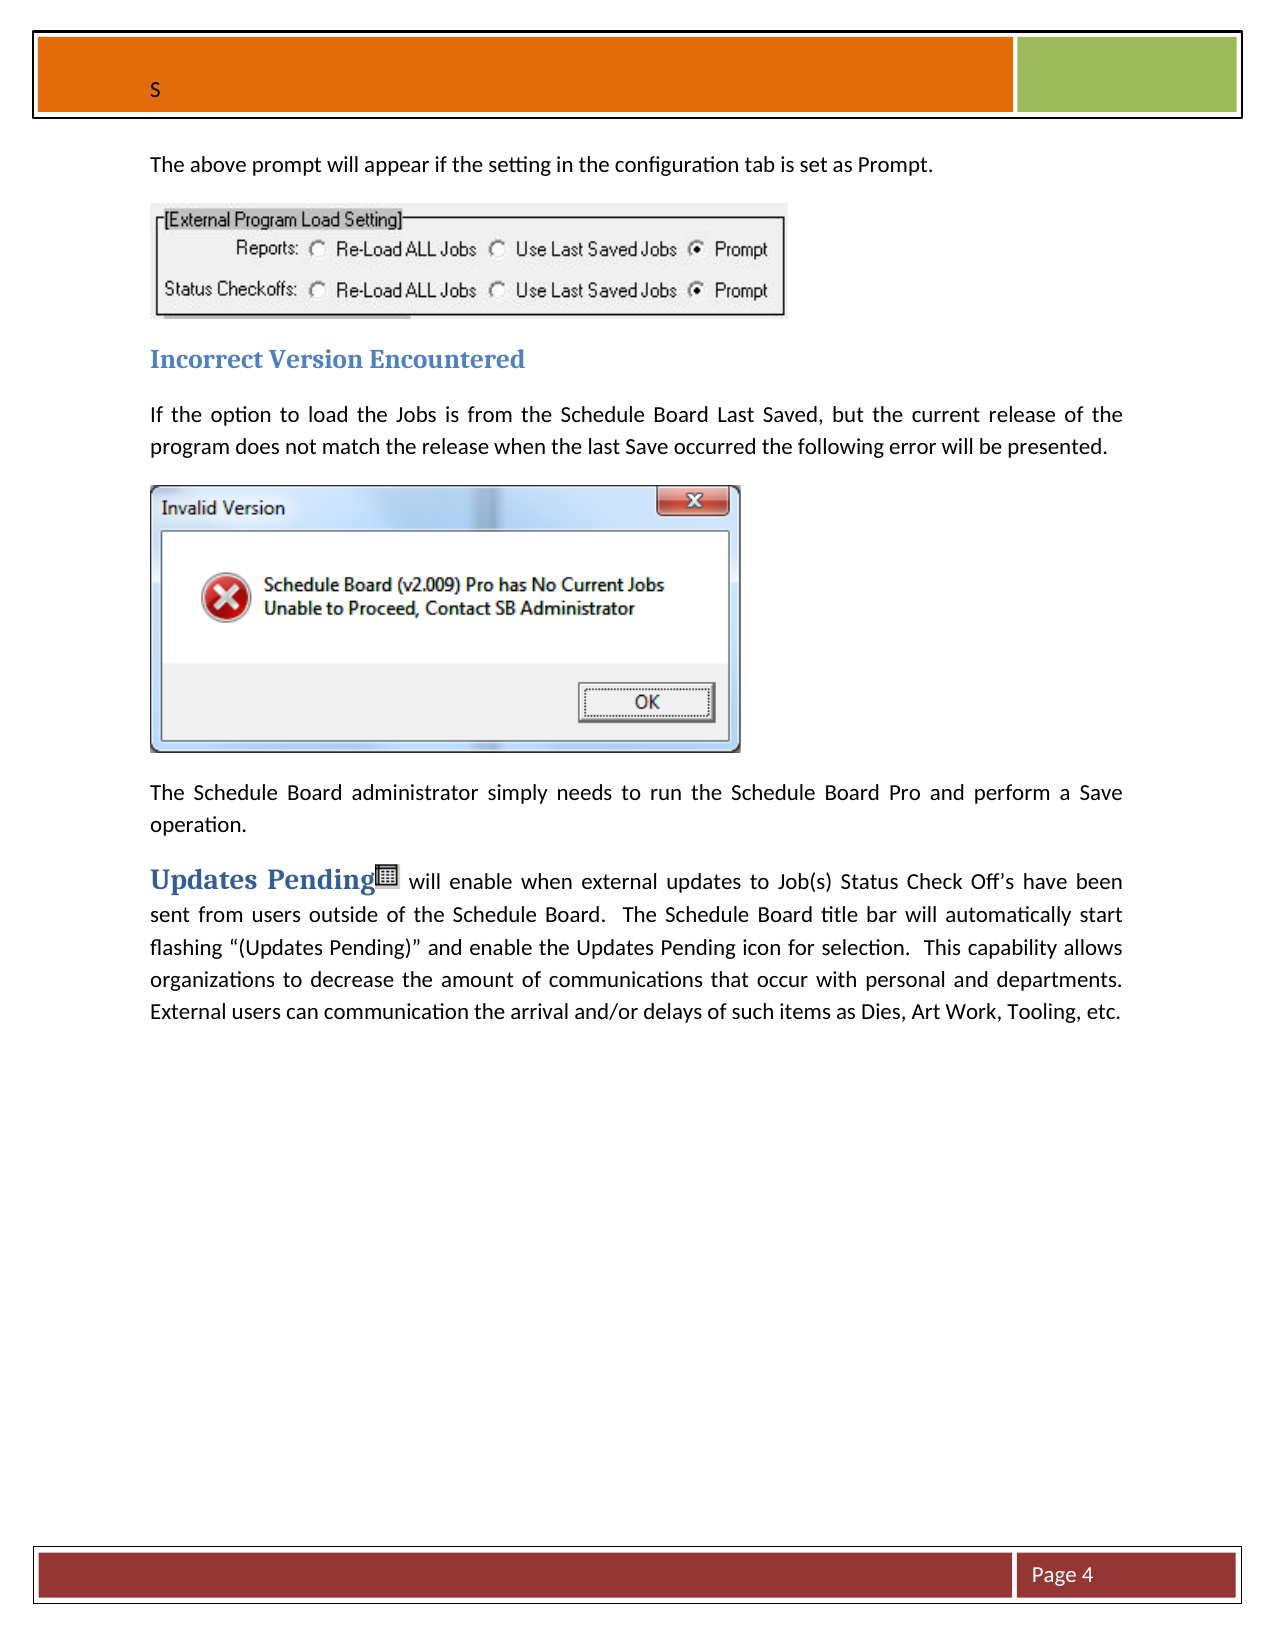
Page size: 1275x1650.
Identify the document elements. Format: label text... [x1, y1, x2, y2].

text The above prompt will appear if the setting in the configuration tab is set as Prompt. [150, 150, 1125, 178]
text Updates Pending will enable when external updates to Job(s) Status Check Off’s have been sent from users outside of the Schedule Board. The Schedule Board title bar will automatically start flashing “(Updates Pending)” and enable the Updates Pending icon for selection. This capability allows organizations to decrease the amount of communications that occur with personal and departments. External users can communication the arrival and/or delays of such items as Dies, Art Work, Tooling, etc. [150, 863, 1125, 1025]
picture [375, 864, 401, 889]
text The Schedule Board administrator simply needs to run the Schedule Board Pro and perform a Save operation. [150, 778, 1125, 838]
text If the option to load the Jobs is from the Schedule Board Last Saved, but the current release of the program does not match the release when the last Save occurred the following error will be presented. [150, 400, 1125, 460]
picture [150, 485, 741, 753]
picture [150, 203, 788, 319]
text Incorrect Version Encountered [150, 344, 1125, 375]
